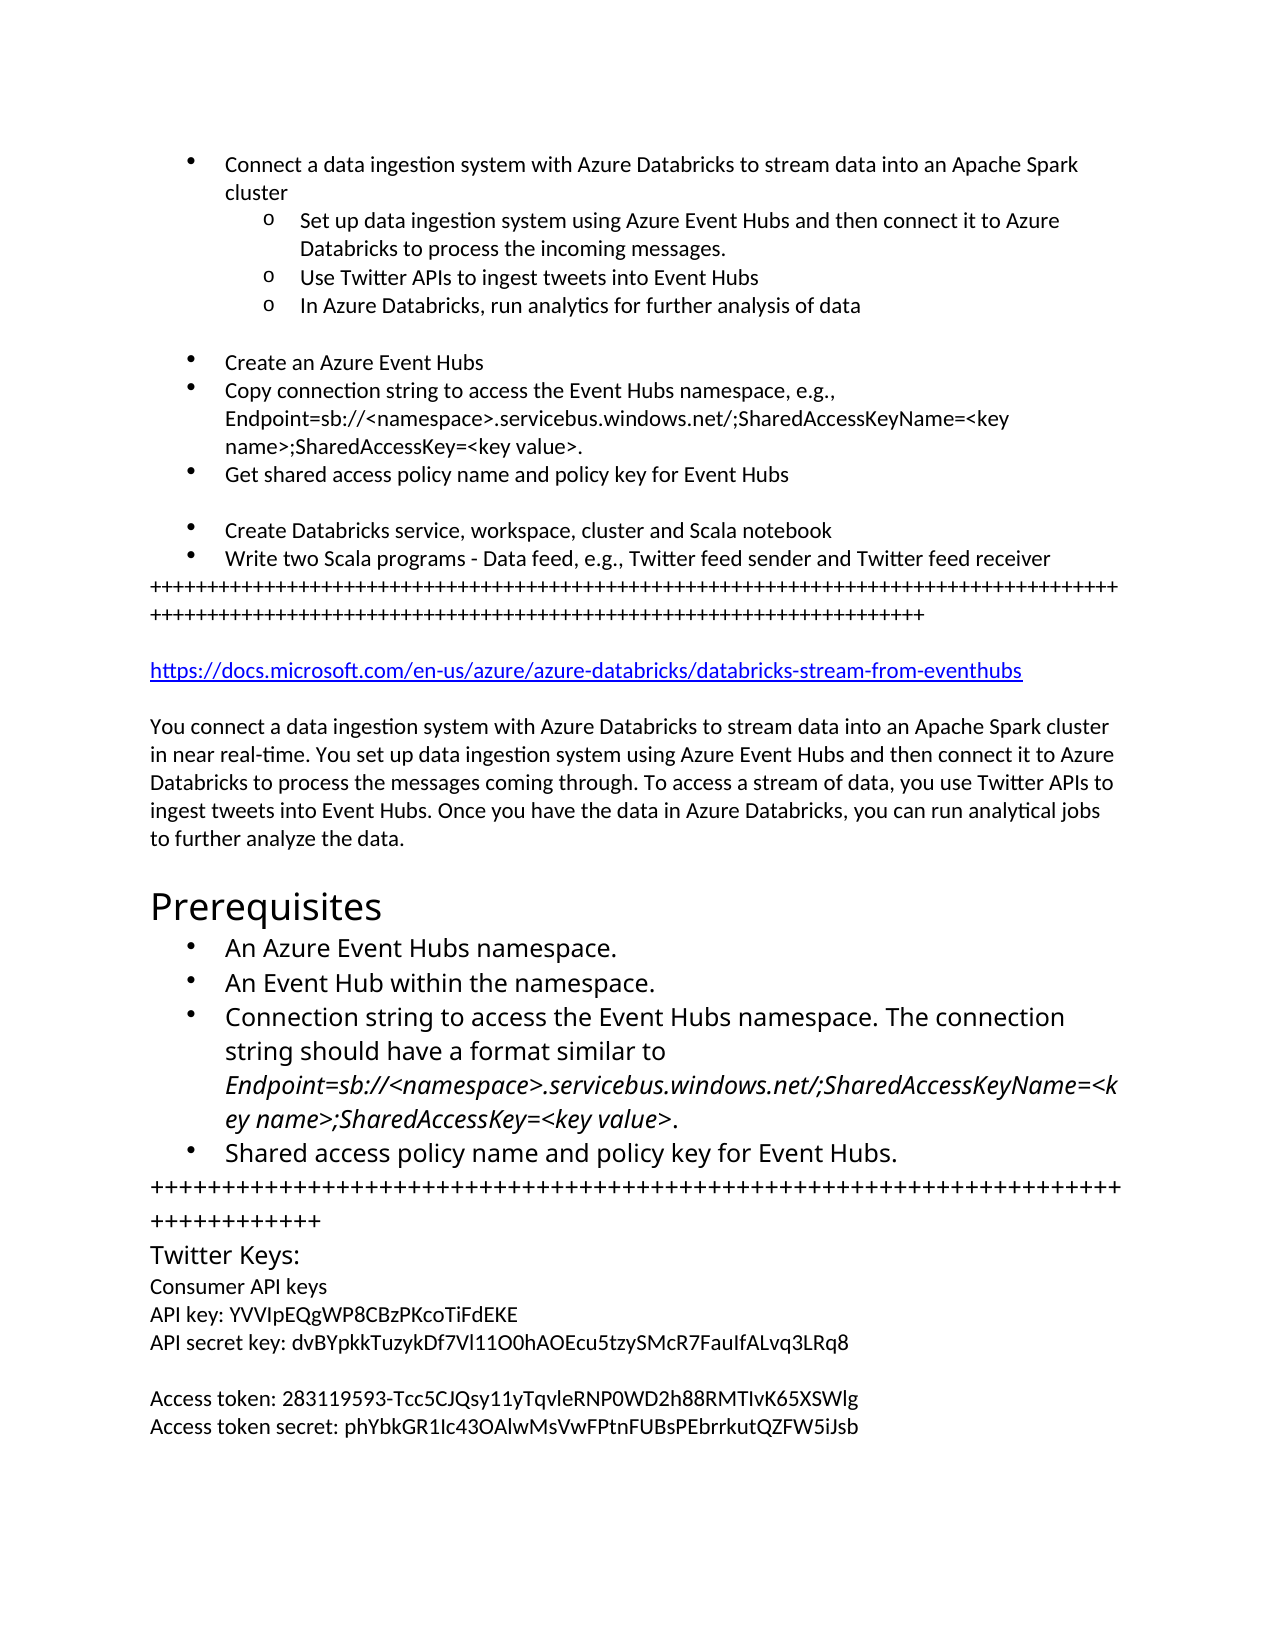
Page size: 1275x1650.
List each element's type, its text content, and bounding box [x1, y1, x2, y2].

list In Azure Databricks, run analytics for further analysis of data [262, 291, 1125, 320]
list An Event Hub within the namespace. [187, 965, 1125, 999]
list Write two Scala programs - Data feed, e.g., Twitter feed sender and Twitter feed receiver [187, 544, 1125, 572]
list Create an Azure Event Hubs [187, 348, 1125, 376]
list Set up data ingestion system using Azure Event Hubs and then connect it to Azure Databricks to process the incoming messages. [262, 206, 1125, 263]
text Access token secret: phYbkGR1Ic43OAlwMsVwFPtnFUBsPEbrrkutQZFW5iJsb [150, 1412, 1125, 1440]
text Twitter Keys: [150, 1238, 1125, 1272]
text https://docs.microsoft.com/en-us/azure/azure-databricks/databricks-stream-from-eventhubs [150, 656, 1125, 684]
text API secret key: dvBYpkkTuzykDf7Vl11O0hAOEcu5tzySMcR7FauIfALvq3LRq8 [150, 1328, 1125, 1356]
list Shared access policy name and policy key for Event Hubs. [187, 1136, 1125, 1169]
text +++++++++++++++++++++++++++++++++++++++++++++++++++++++++++++++++++++++++++++++++++++++++++++++++++++++++++++++++++++++++++++++++++++++++++++++++++++++++ [150, 572, 1125, 628]
list Copy connection string to access the Event Hubs namespace, e.g., Endpoint=sb://<namespace>.servicebus.windows.net/;SharedAccessKeyName=<key name>;SharedAccessKey=<key value>. [187, 376, 1125, 460]
list Connect a data ingestion system with Azure Databricks to stream data into an Apache Spark cluster [187, 150, 1125, 206]
list Use Twitter APIs to ingest tweets into Event Hubs [262, 263, 1125, 291]
text You connect a data ingestion system with Azure Databricks to stream data into an Apache Spark cluster in near real-time. You set up data ingestion system using Azure Event Hubs and then connect it to Azure Databricks to process the messages coming through. To access a stream of data, you use Twitter APIs to ingest tweets into Event Hubs. Once you have the data in Azure Databricks, you can run analytical jobs to further analyze the data. [150, 712, 1125, 852]
list An Azure Event Hubs namespace. [187, 931, 1125, 965]
text Consumer API keys [150, 1272, 1125, 1300]
text ++++++++++++++++++++++++++++++++++++++++++++++++++++++++++++++++++++++++++++++++ [150, 1169, 1125, 1238]
list Create Databricks service, workspace, cluster and Scala notebook [187, 516, 1125, 544]
text Prerequisites [150, 880, 1125, 931]
list Connection string to access the Event Hubs namespace. The connection string should have a format similar to Endpoint=sb://<namespace>.servicebus.windows.net/;SharedAccessKeyName=<key name>;SharedAccessKey=<key value>. [187, 999, 1125, 1136]
text Access token: 283119593-Tcc5CJQsy11yTqvleRNP0WD2h88RMTIvK65XSWlg [150, 1384, 1125, 1412]
list Get shared access policy name and policy key for Event Hubs [187, 460, 1125, 488]
text API key: YVVIpEQgWP8CBzPKcoTiFdEKE [150, 1300, 1125, 1328]
